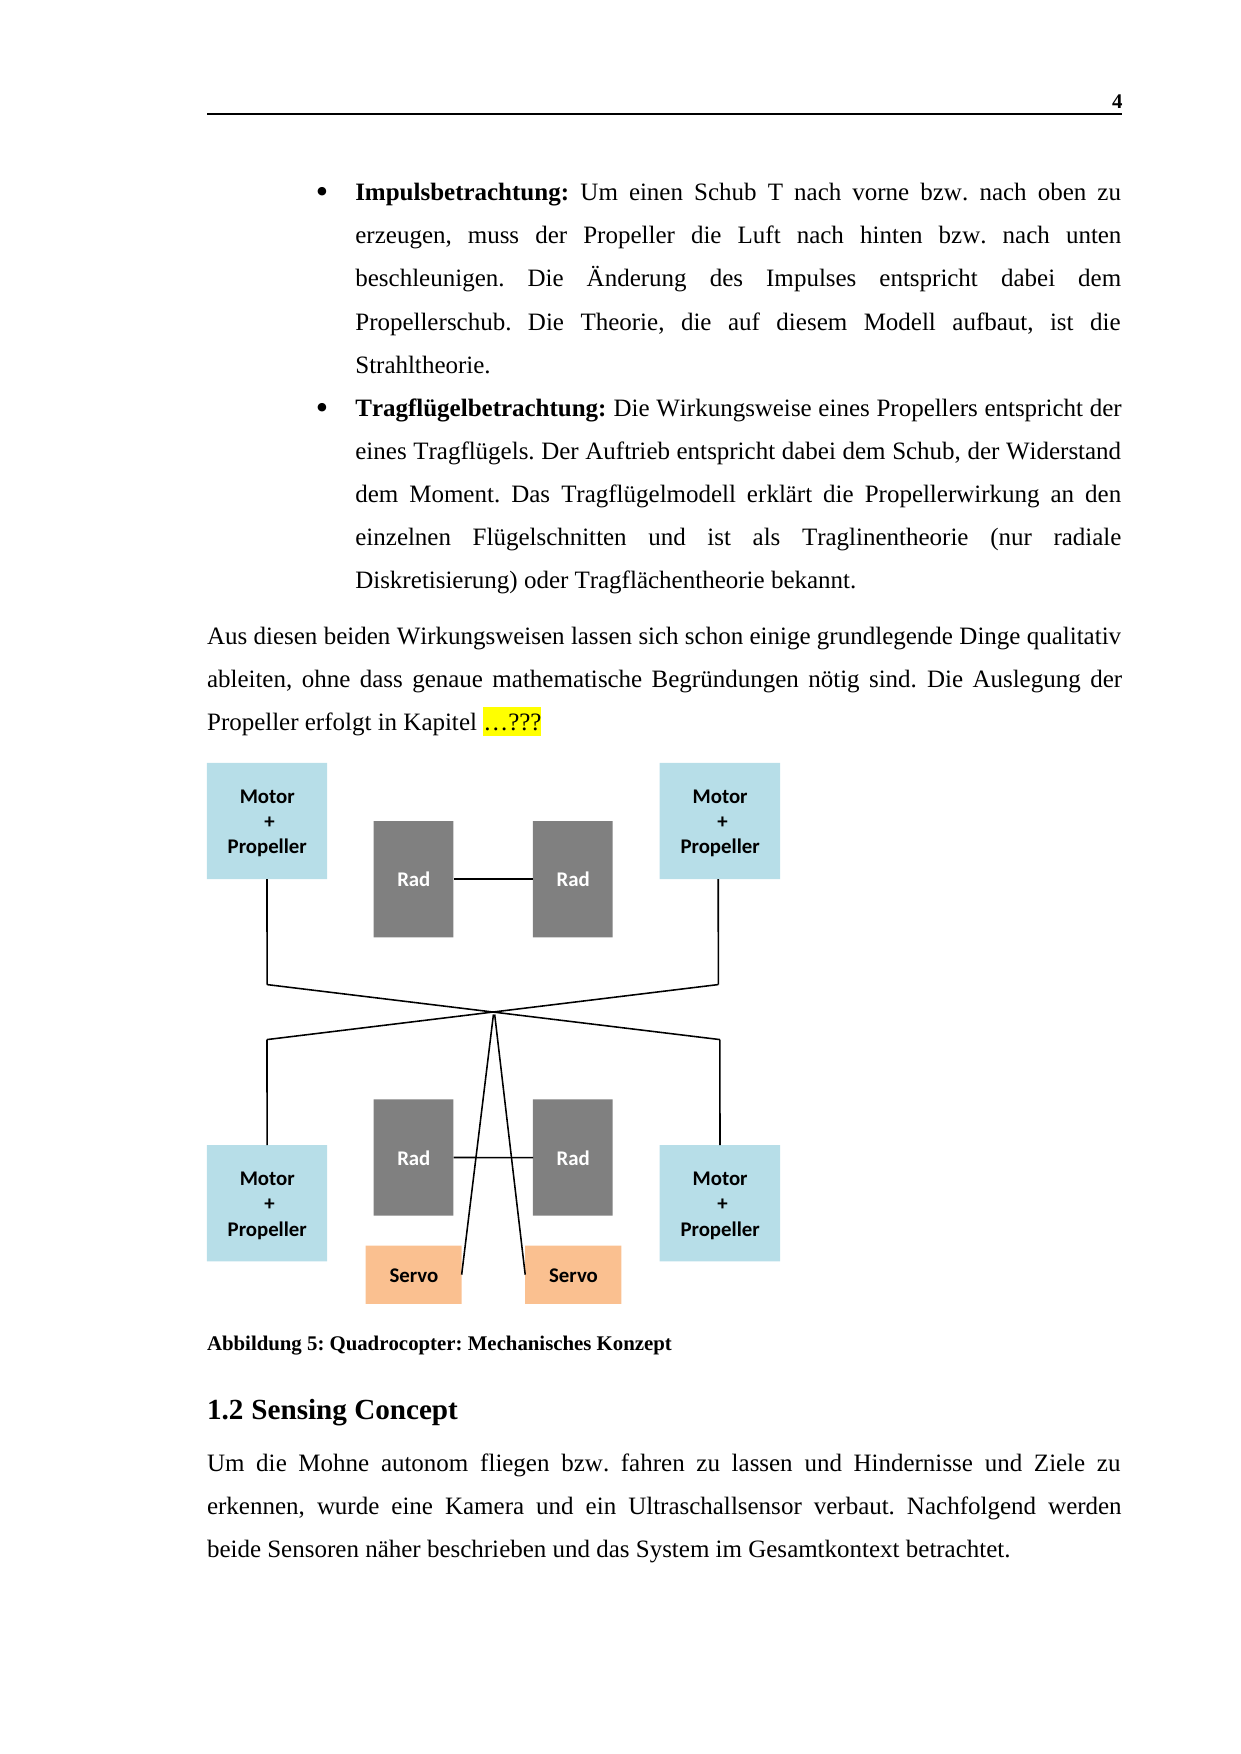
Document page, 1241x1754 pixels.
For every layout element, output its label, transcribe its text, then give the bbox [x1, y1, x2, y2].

text Abbildung 5: Quadrocopter: Mechanisches Konzept [207, 1331, 1122, 1355]
subtitle Sensing Concept [207, 1392, 1122, 1425]
text Um die Mohne autonom fliegen bzw. fahren zu lassen und Hindernisse und Ziele zu erkennen, wurde eine Kamera und ein Ultraschallsensor verbaut. Nachfolgend werden beide Sensoren näher beschrieben und das System im Gesamtkontext betrachtet. [207, 1448, 1122, 1563]
list Tragflügelbetrachtung: Die Wirkungsweise eines Propellers entspricht der eines Tragflügels. Der Auftrieb entspricht dabei dem Schub, der Widerstand dem Moment. Das Tragflügelmodell erklärt die Propellerwirkung an den einzelnen Flügelschnitten und ist als Traglinentheorie (nur radiale Diskretisierung) oder Tragflächentheorie bekannt. [318, 393, 1122, 594]
text Aus diesen beiden Wirkungsweisen lassen sich schon einige grundlegende Dinge qualitativ ableiten, ohne dass genaue mathematische Begründungen nötig sind. Die Auslegung der Propeller erfolgt in Kapitel …??? [207, 621, 1122, 736]
list Impulsbetrachtung: Um einen Schub T nach vorne bzw. nach oben zu erzeugen, muss der Propeller die Luft nach hinten bzw. nach unten beschleunigen. Die Änderung des Impulses entspricht dabei dem Propellerschub. Die Theorie, die auf diesem Modell aufbaut, ist die Strahltheorie. [318, 177, 1122, 378]
